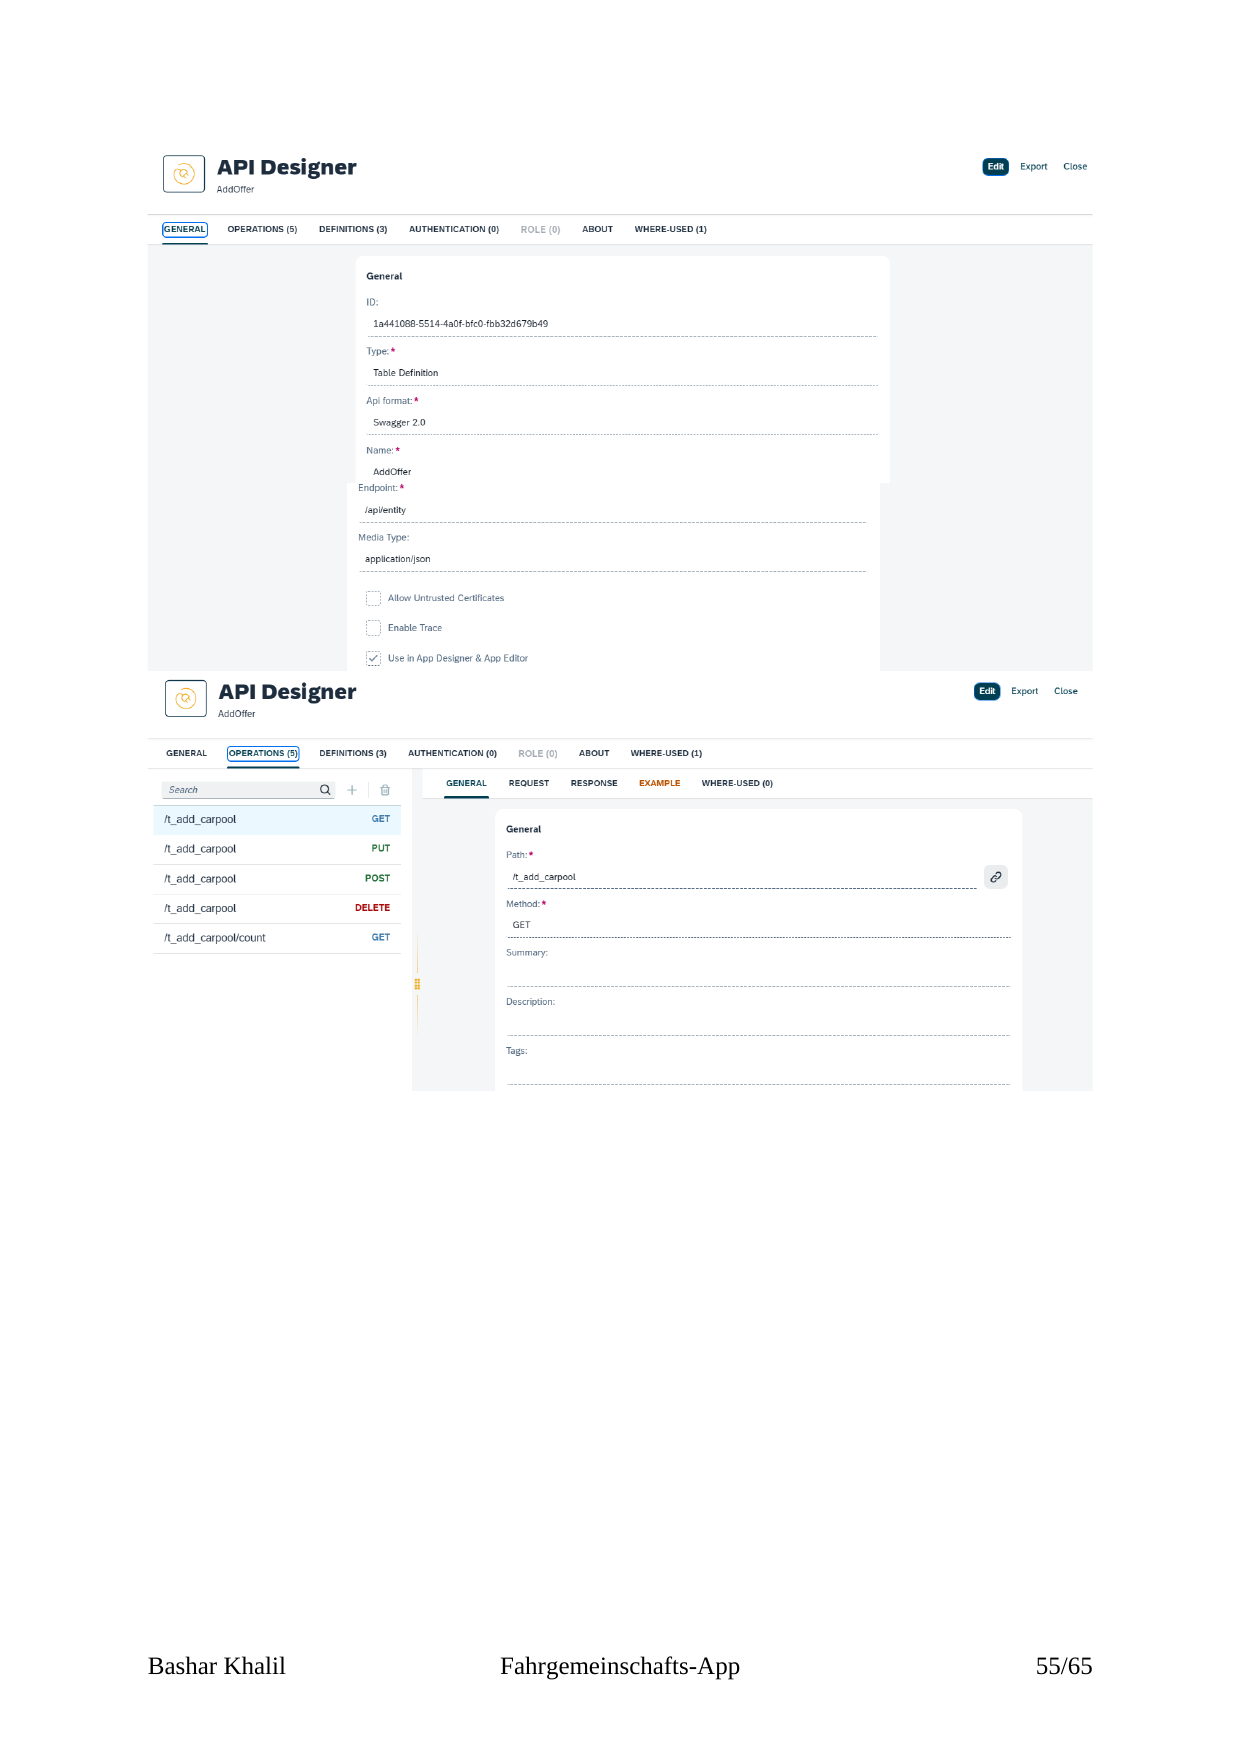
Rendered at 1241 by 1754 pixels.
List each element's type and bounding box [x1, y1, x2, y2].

picture [147, 147, 1093, 1091]
